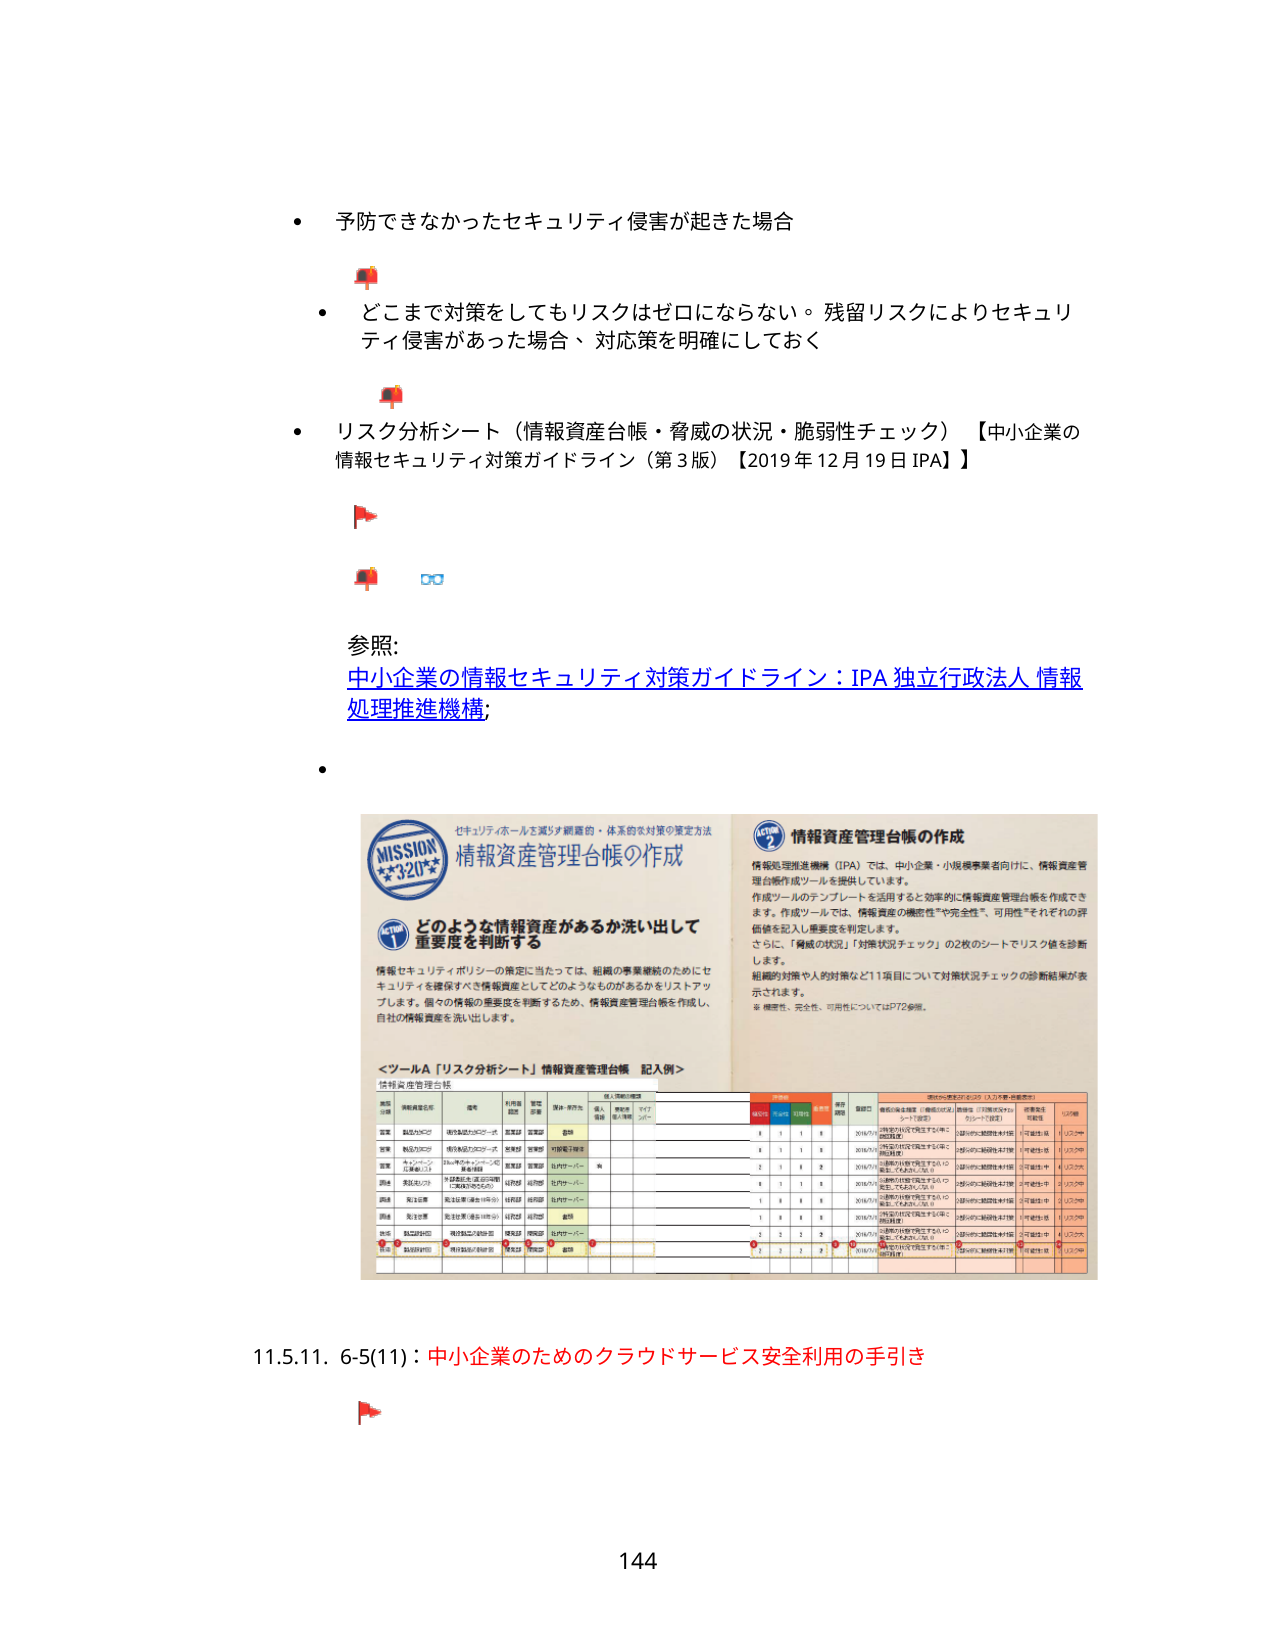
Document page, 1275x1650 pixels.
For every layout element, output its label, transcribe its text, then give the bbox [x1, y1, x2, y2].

list リスク分析シート（情報資産台帳・脅威の状況・脆弱性チェック） 【中小企業の情報セキュリティ対策ガイドライン（第3版）【2019年12月19日IPA】】 [294, 417, 1098, 474]
picture [358, 1401, 382, 1425]
list 予防できなかったセキュリティ侵害が起きた場合 [294, 207, 1098, 235]
picture [354, 505, 378, 529]
picture [379, 385, 403, 409]
picture [354, 567, 378, 591]
list 6-5(11)：中小企業のためのクラウドサービス安全利用の手引き [252, 1342, 1098, 1371]
list 参照: [347, 630, 1098, 661]
picture [354, 266, 378, 290]
picture [421, 567, 444, 591]
text 中小企業の情報セキュリティ対策ガイドライン：IPA 独立行政法人 情報処理推進機構; [347, 661, 1098, 724]
list どこまで対策をしてもリスクはゼロにならない。 残留リスクによりセキュリティ侵害があった場合、 対応策を明確にしておく [319, 298, 1098, 354]
picture [360, 814, 1098, 1280]
